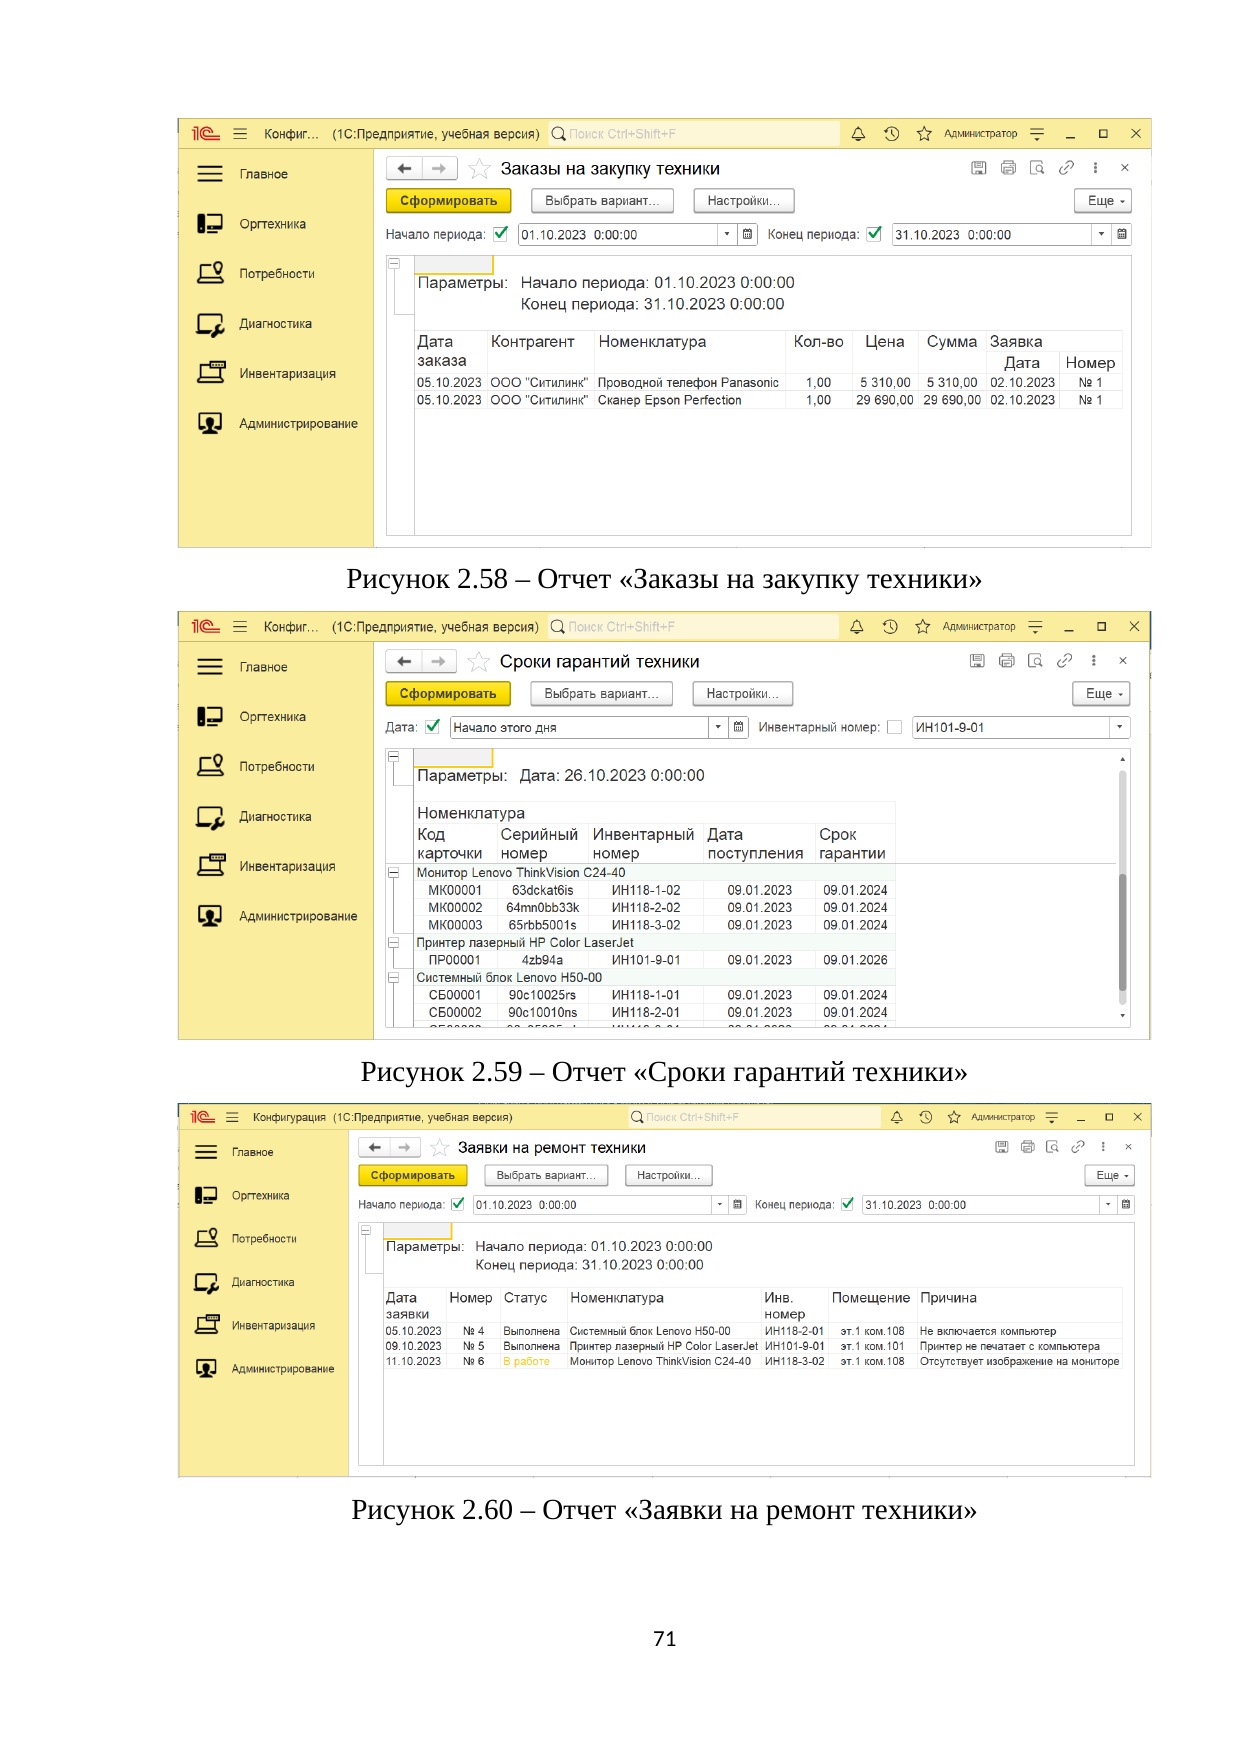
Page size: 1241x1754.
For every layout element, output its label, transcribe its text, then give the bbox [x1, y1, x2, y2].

picture [177, 611, 1152, 1040]
text Рисунок 2.58 – Отчет «Заказы на закупку техники» [177, 561, 1152, 595]
picture [177, 1103, 1152, 1478]
text Рисунок 2.59 – Отчет «Сроки гарантий техники» [177, 1054, 1152, 1087]
text Рисунок 2.60 – Отчет «Заявки на ремонт техники» [177, 1492, 1152, 1525]
picture [177, 118, 1152, 548]
